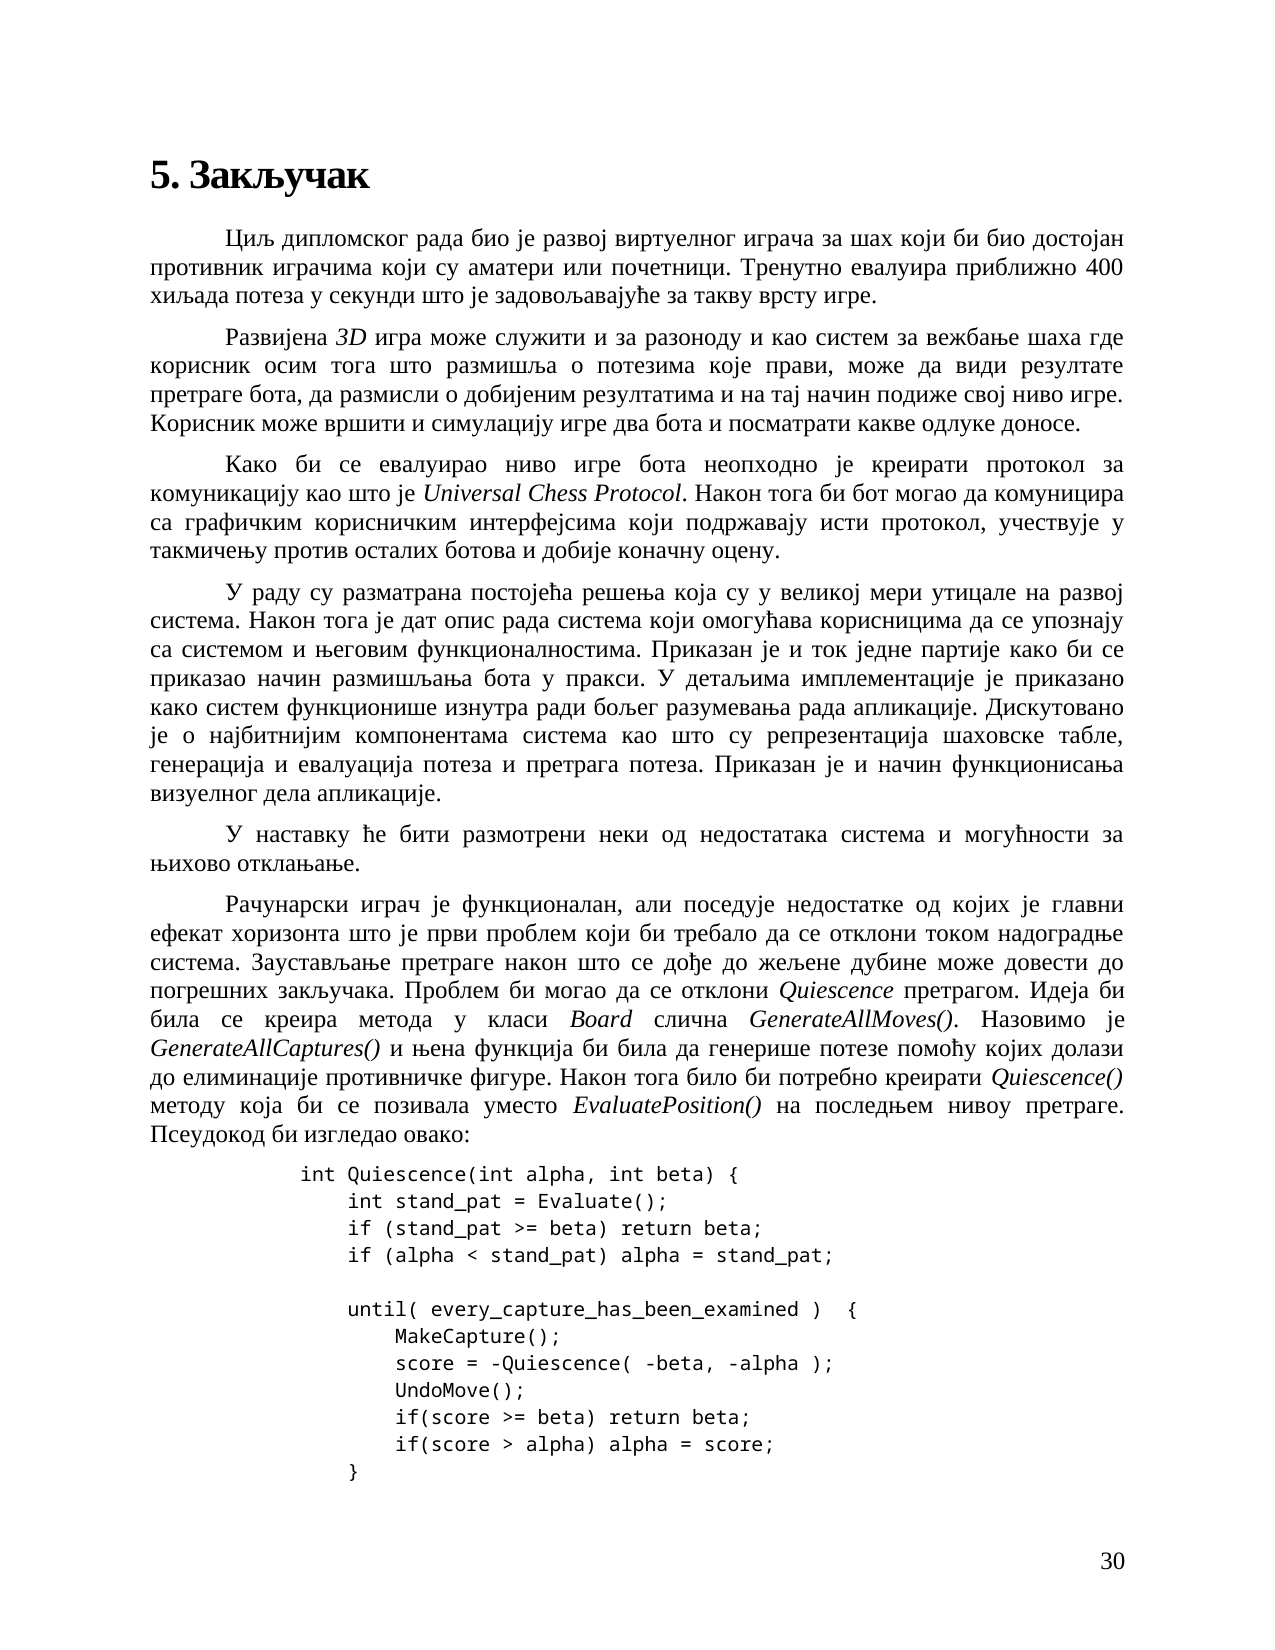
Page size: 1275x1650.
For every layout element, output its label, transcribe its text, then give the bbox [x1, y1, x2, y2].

text MakeCapture(); [300, 1322, 1125, 1349]
subtitle Закључак [150, 150, 1125, 198]
text if (stand_pat >= beta) return beta; [300, 1214, 1125, 1241]
text if(score >= beta) return beta; [300, 1403, 1125, 1430]
text score = -Quiescence( -beta, -alpha ); [300, 1349, 1125, 1376]
text int stand_pat = Evaluate(); [300, 1187, 1125, 1214]
text Рачунарски играч је функционалан, али поседује недостатке од којих је главни ефекат хоризонта што је први проблем који би требало да се отклони током надоградње система. Заустављање претраге након што се дође до жељене дубине може довести до погрешних закључака. Проблем би могао да се отклони Quiеscence претрагом. Идеја би била се креира метода у класи Board слична GenerateAllMoves(). Назовимо је GenerateAllCaptures() и њена функција би била да генерише потезе помоћу којих долази до елиминације противничке фигуре. Након тога било би потребно креирати Quiescence() методу која би се позивала уместо EvaluatePosition() на последњем нивоу претраге. Псеудокод би изгледао овако: [150, 889, 1125, 1148]
text if (alpha < stand_pat) alpha = stand_pat; [300, 1241, 1125, 1268]
text if(score > alpha) alpha = score; [300, 1430, 1125, 1457]
text Развијена 3D игра може служити и за разоноду и као систем за вежбање шаха где корисник осим тога што размишља о потезима које прави, може да види резултате претраге бота, да размисли о добијеним резултатима и на тај начин подиже свој ниво игре. Корисник може вршити и симулацију игре два бота и посматрати какве одлуке доносе. [150, 322, 1125, 437]
text У наставку ће бити размотрени неки од недостатака система и могућности за њихово отклањање. [150, 819, 1125, 877]
text } [300, 1457, 1125, 1484]
text int Quiescence(int alpha, int beta) { [300, 1160, 1125, 1187]
text Како би се евалуирао ниво игре бота неопходно је креирати протокол за комуникацију као што је Universal Chess Protocol. Након тога би бот могао да комуницира са графичким корисничким интерфејсима који подржавају исти протокол, учествује у такмичењу против осталих ботова и добије коначну оцену. [150, 449, 1125, 564]
text UndoMove(); [300, 1376, 1125, 1403]
text Циљ дипломског рада био је развој виртуелног играча за шах који би био достојан противник играчима који су аматери или почетници. Тренутно евалуира приближно 400 хиљада потеза у секунди што је задовољавајуће за такву врсту игре. [150, 223, 1125, 309]
text У раду су разматрана постојећа решења која су у великој мери утицале на развој система. Након тога је дат опис рада система који омогућава корисницима да се упознају са системом и његовим функционалностима. Приказан је и ток једне партије како би се приказао начин размишљања бота у пракси. У детаљима имплементације је приказано како систем функционише изнутра ради бољег разумевања рада апликације. Дискутовано је о најбитнијим компонентама система као што су репрезентација шаховске табле, генерација и евалуација потеза и претрага потеза. Приказан је и начин функционисања визуелног дела апликације. [150, 577, 1125, 807]
text until( every_capture_has_been_examined ) { [300, 1295, 1125, 1322]
